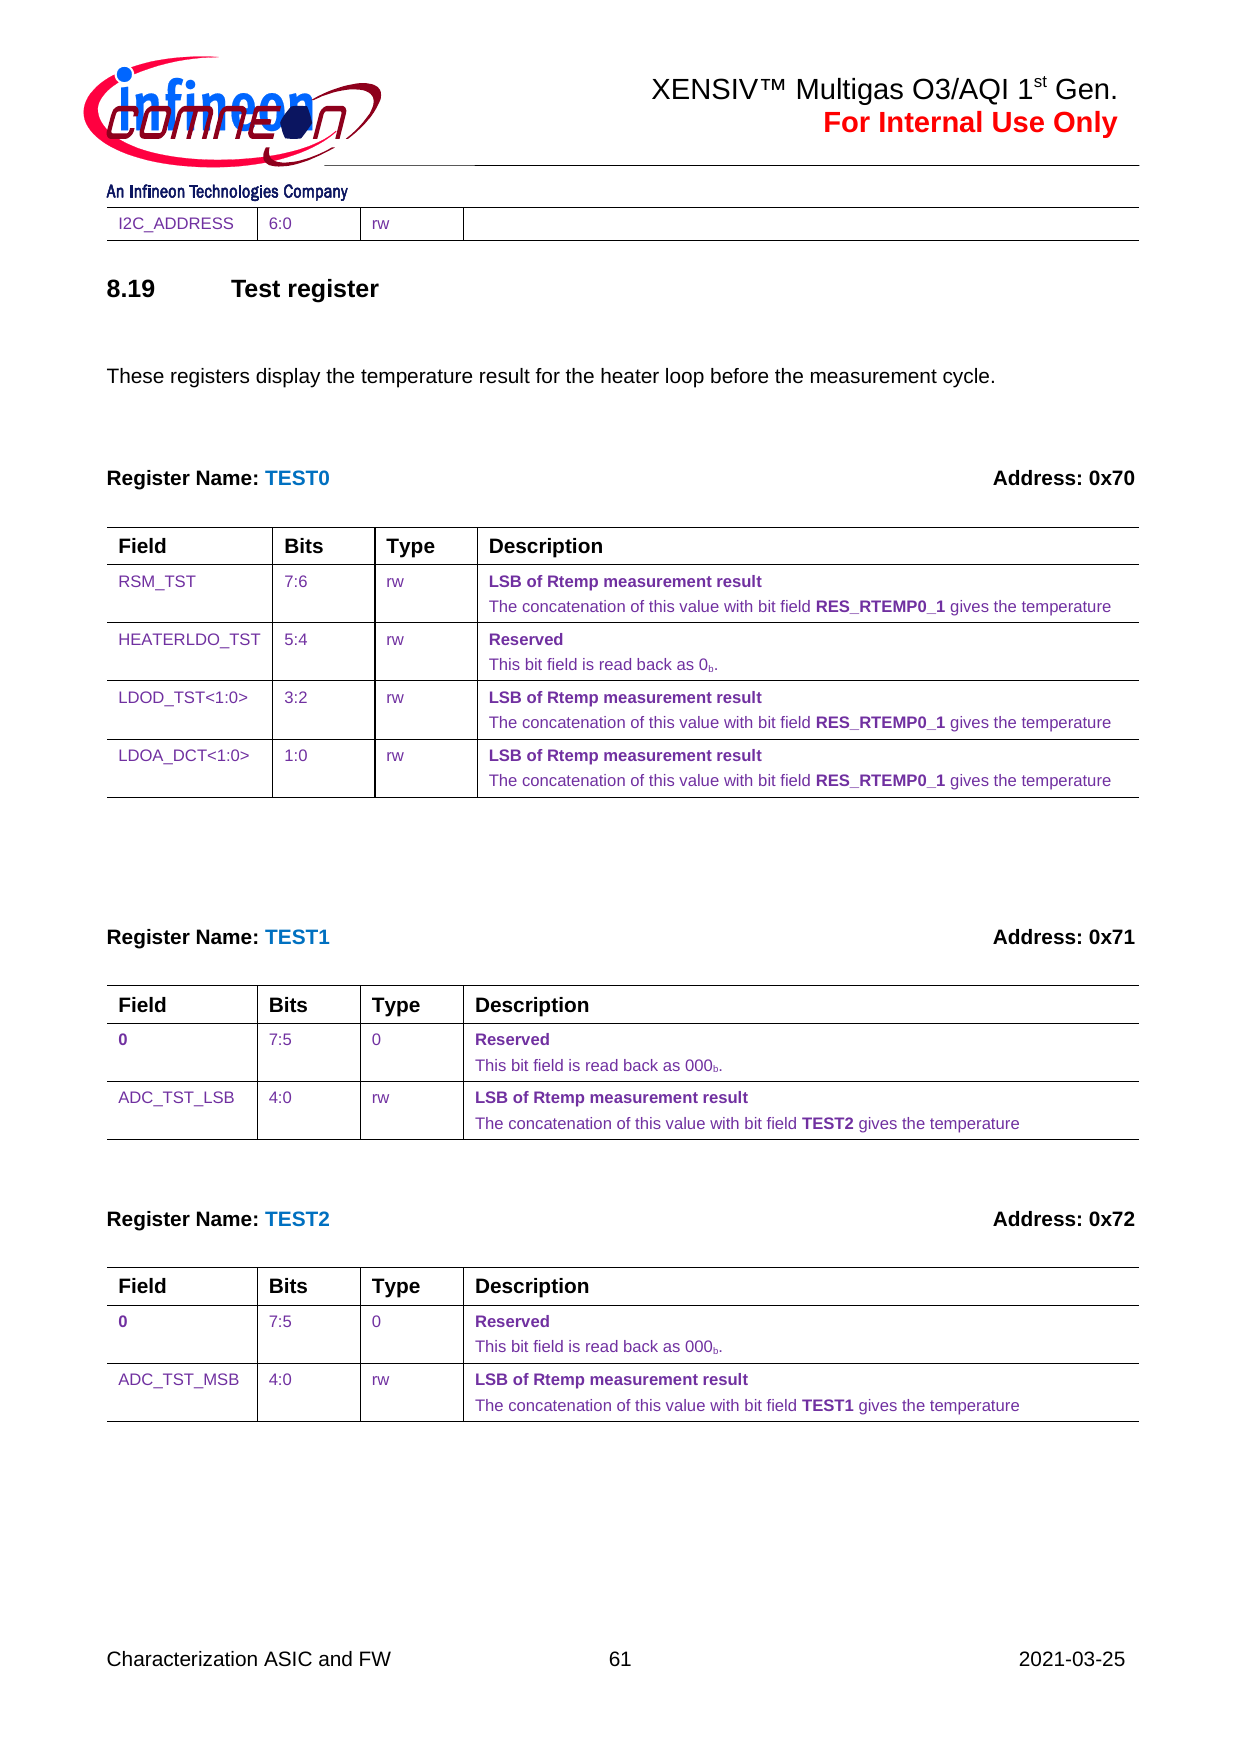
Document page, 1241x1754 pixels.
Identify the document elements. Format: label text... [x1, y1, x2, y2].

table_cell rw [376, 565, 477, 622]
table_cell rw [376, 623, 477, 680]
table_cell rw [361, 208, 463, 239]
table_cell 4:0 [258, 1082, 360, 1139]
table_cell 3:2 [273, 681, 374, 738]
table_cell 7:6 [273, 565, 374, 622]
table_cell rw [361, 1364, 463, 1421]
subtitle Test register [106, 274, 1140, 303]
table_cell 7:5 [258, 1024, 360, 1081]
table_header Bits [258, 1268, 360, 1304]
table_cell 0 [107, 1024, 257, 1081]
table_cell rw [376, 681, 477, 738]
table_cell rw [361, 1082, 463, 1139]
table_cell 7:5 [258, 1306, 360, 1363]
table_cell 0 [361, 1306, 463, 1363]
table_cell LDOA_DCT<1:0> [107, 740, 272, 797]
table_cell 1:0 [273, 740, 374, 797]
table_cell 0 [361, 1024, 463, 1081]
table_header Type [376, 528, 477, 564]
table_header Field [107, 986, 257, 1023]
table_cell LSB of Rtemp measurement result The concatenation of this value with bit field RES_RTEMP0_1 gives the temperature [478, 740, 1139, 797]
text Register Name: TEST1 Address: 0x71 [106, 925, 1140, 949]
table_header Type [361, 986, 463, 1023]
table_cell Reserved This bit field is read back as 0b. [478, 623, 1139, 680]
text Register Name: TEST2 Address: 0x72 [106, 1207, 1140, 1231]
table_header Type [361, 1268, 463, 1304]
table_header Description [464, 986, 1139, 1023]
table_cell HEATERLDO_TST [107, 623, 272, 680]
table_cell ADC_TST_LSB [107, 1082, 257, 1139]
table_cell LSB of Rtemp measurement result The concatenation of this value with bit field TEST1 gives the temperature [464, 1364, 1139, 1421]
table_cell rw [376, 740, 477, 797]
text These registers display the temperature result for the heater loop before the measurement cycle. [106, 363, 1140, 387]
table_cell Reserved This bit field is read back as 000b. [464, 1024, 1139, 1081]
table_cell LSB of Rtemp measurement result The concatenation of this value with bit field RES_RTEMP0_1 gives the temperature [478, 565, 1139, 622]
text Register Name: TEST0 Address: 0x70 [106, 466, 1140, 490]
table_header Field [107, 1268, 257, 1304]
table_cell 4:0 [258, 1364, 360, 1421]
table_cell LDOD_TST<1:0> [107, 681, 272, 738]
table_cell LSB of Rtemp measurement result The concatenation of this value with bit field RES_RTEMP0_1 gives the temperature [478, 681, 1139, 738]
table_header Bits [258, 986, 360, 1023]
table_cell Reserved This bit field is read back as 000b. [464, 1306, 1139, 1363]
table_header Bits [273, 528, 374, 564]
table_header Description [478, 528, 1139, 564]
table_cell I2C_ADDRESS [107, 208, 257, 239]
table_cell LSB of Rtemp measurement result The concatenation of this value with bit field TEST2 gives the temperature [464, 1082, 1139, 1139]
table_cell ADC_TST_MSB [107, 1364, 257, 1421]
table_cell 0 [107, 1306, 257, 1363]
table_cell 6:0 [258, 208, 360, 239]
table_header Description [464, 1268, 1139, 1304]
table_cell RSM_TST [107, 565, 272, 622]
table_cell [464, 208, 1139, 239]
table_header Field [107, 528, 272, 564]
table_cell 5:4 [273, 623, 374, 680]
